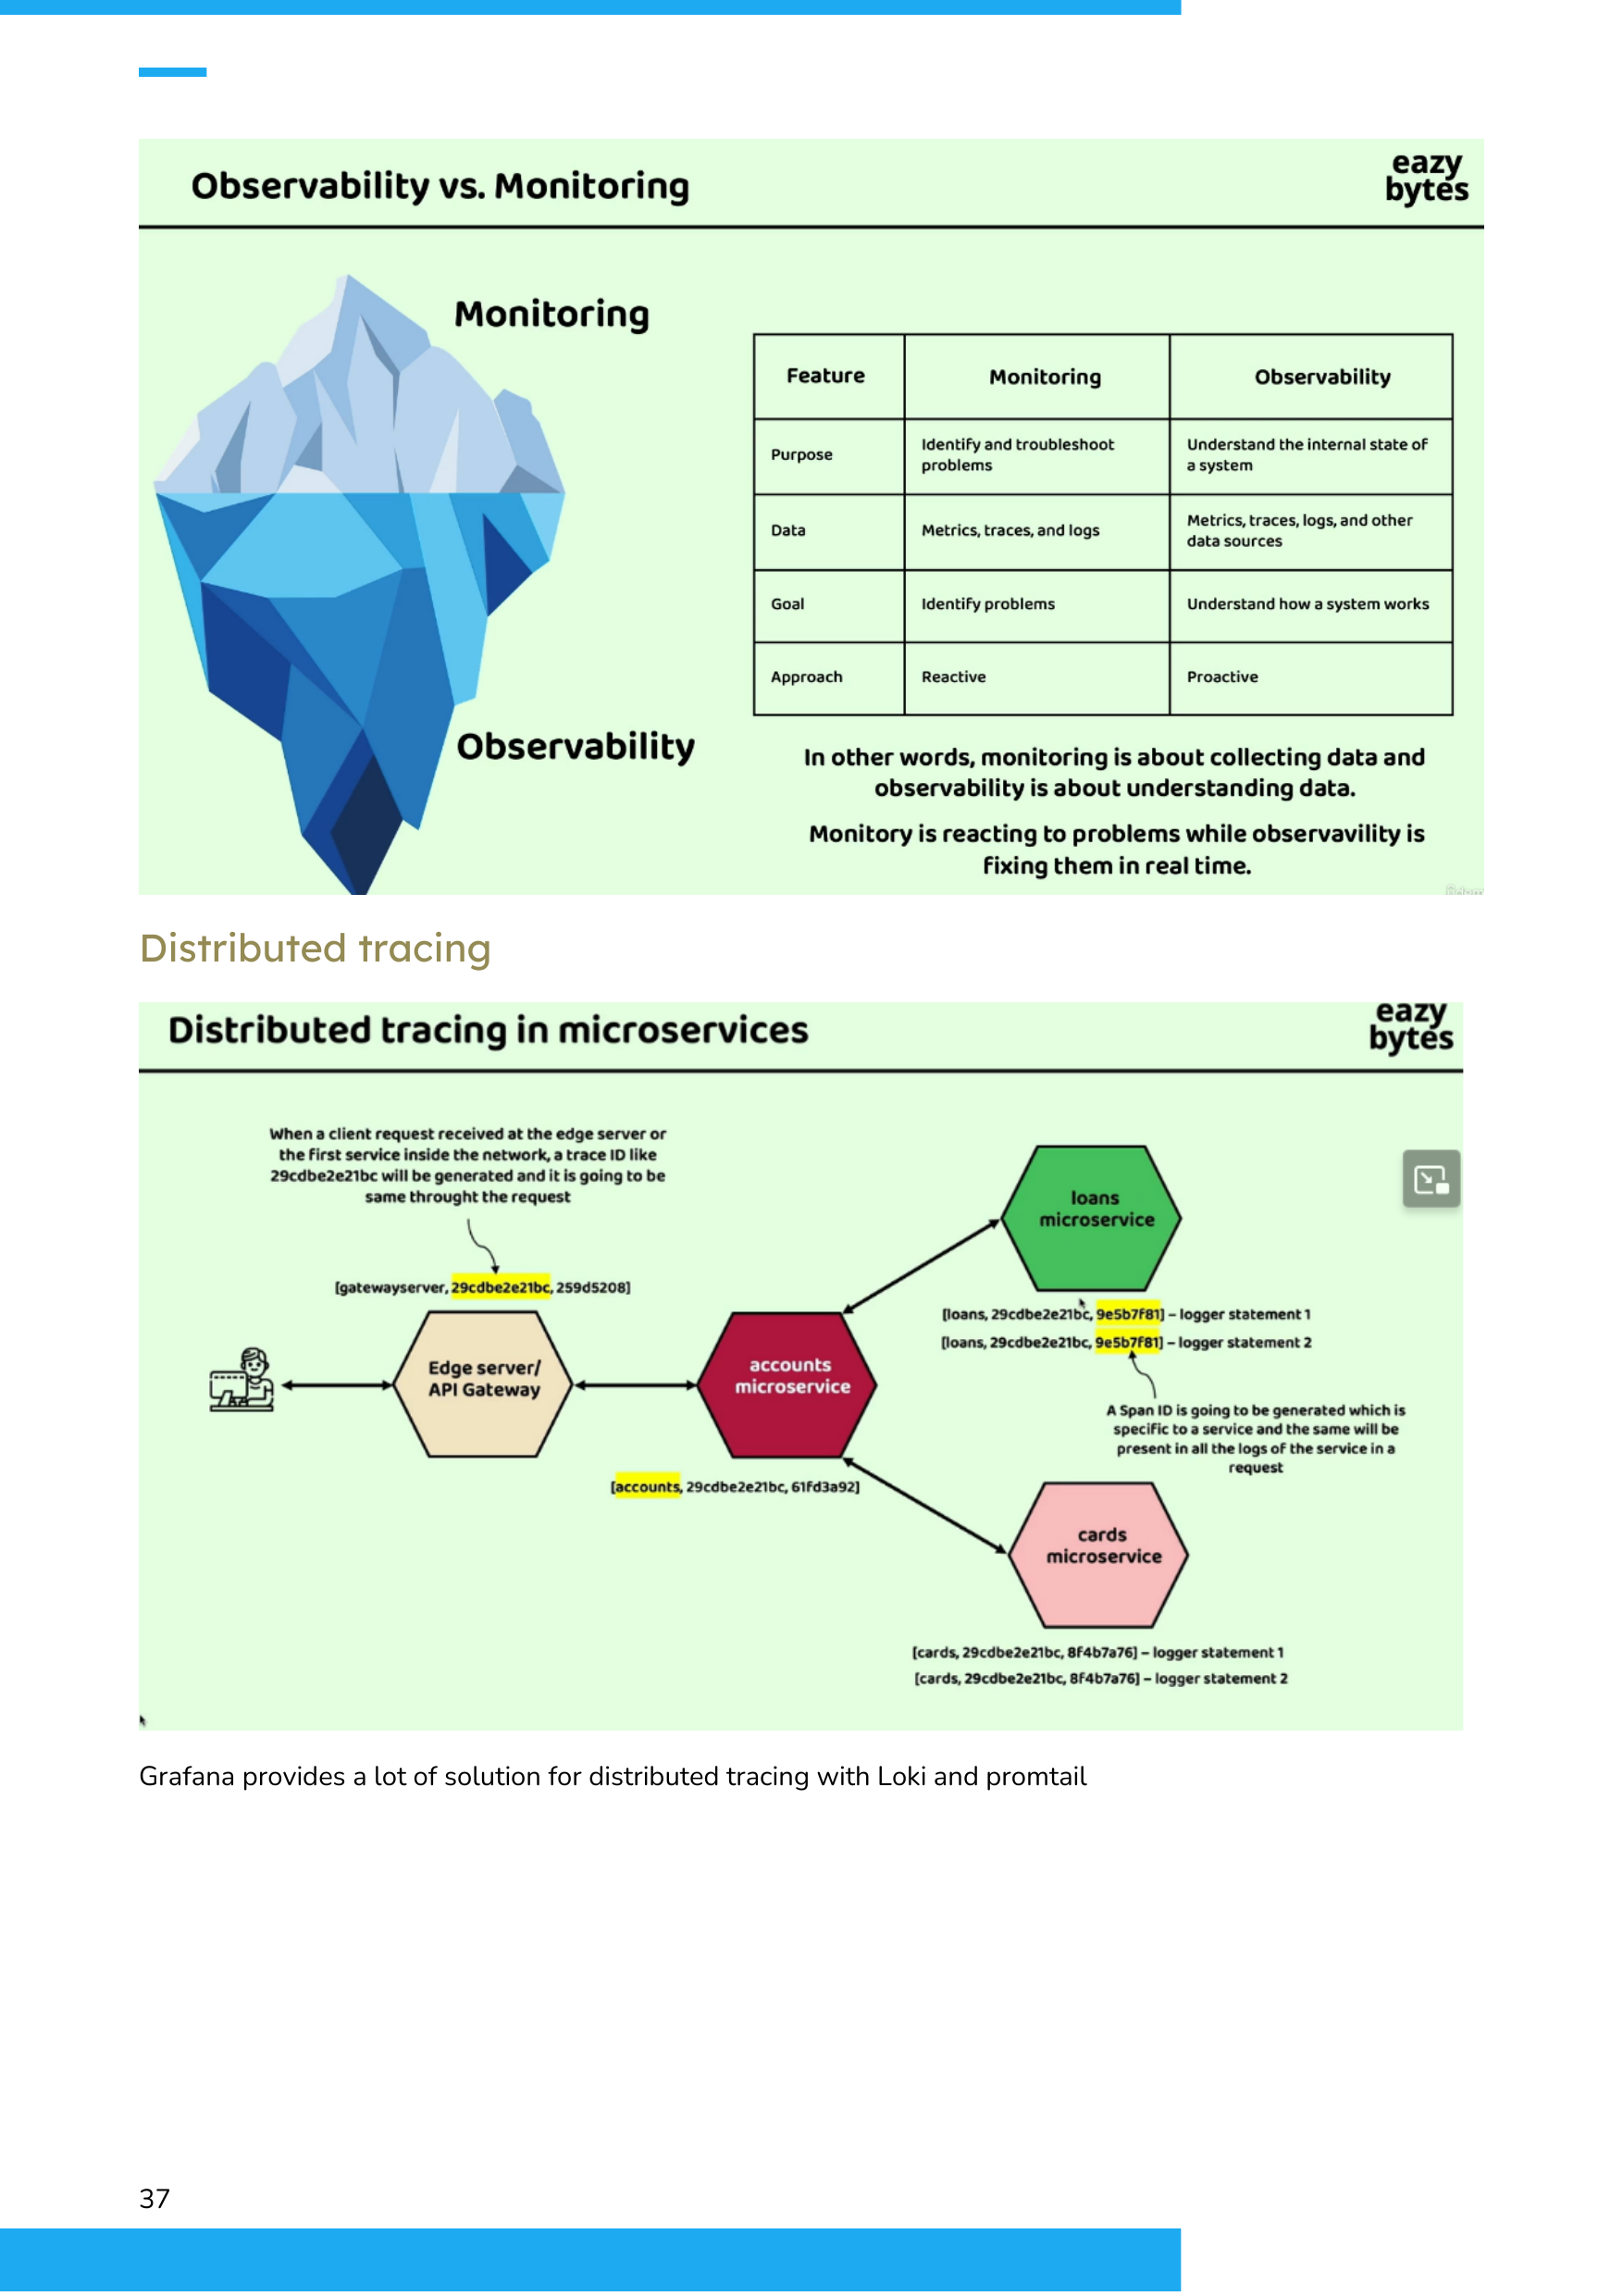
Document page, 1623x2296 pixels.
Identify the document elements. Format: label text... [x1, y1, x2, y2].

picture [0, 2228, 1182, 2291]
picture [0, 0, 1182, 15]
picture [139, 68, 207, 77]
subtitle Distributed tracing [139, 923, 1484, 971]
picture [139, 1002, 1464, 1731]
text Grafana provides a lot of solution for distributed tracing with Loki and promtail [139, 1758, 1484, 1795]
picture [139, 139, 1484, 895]
